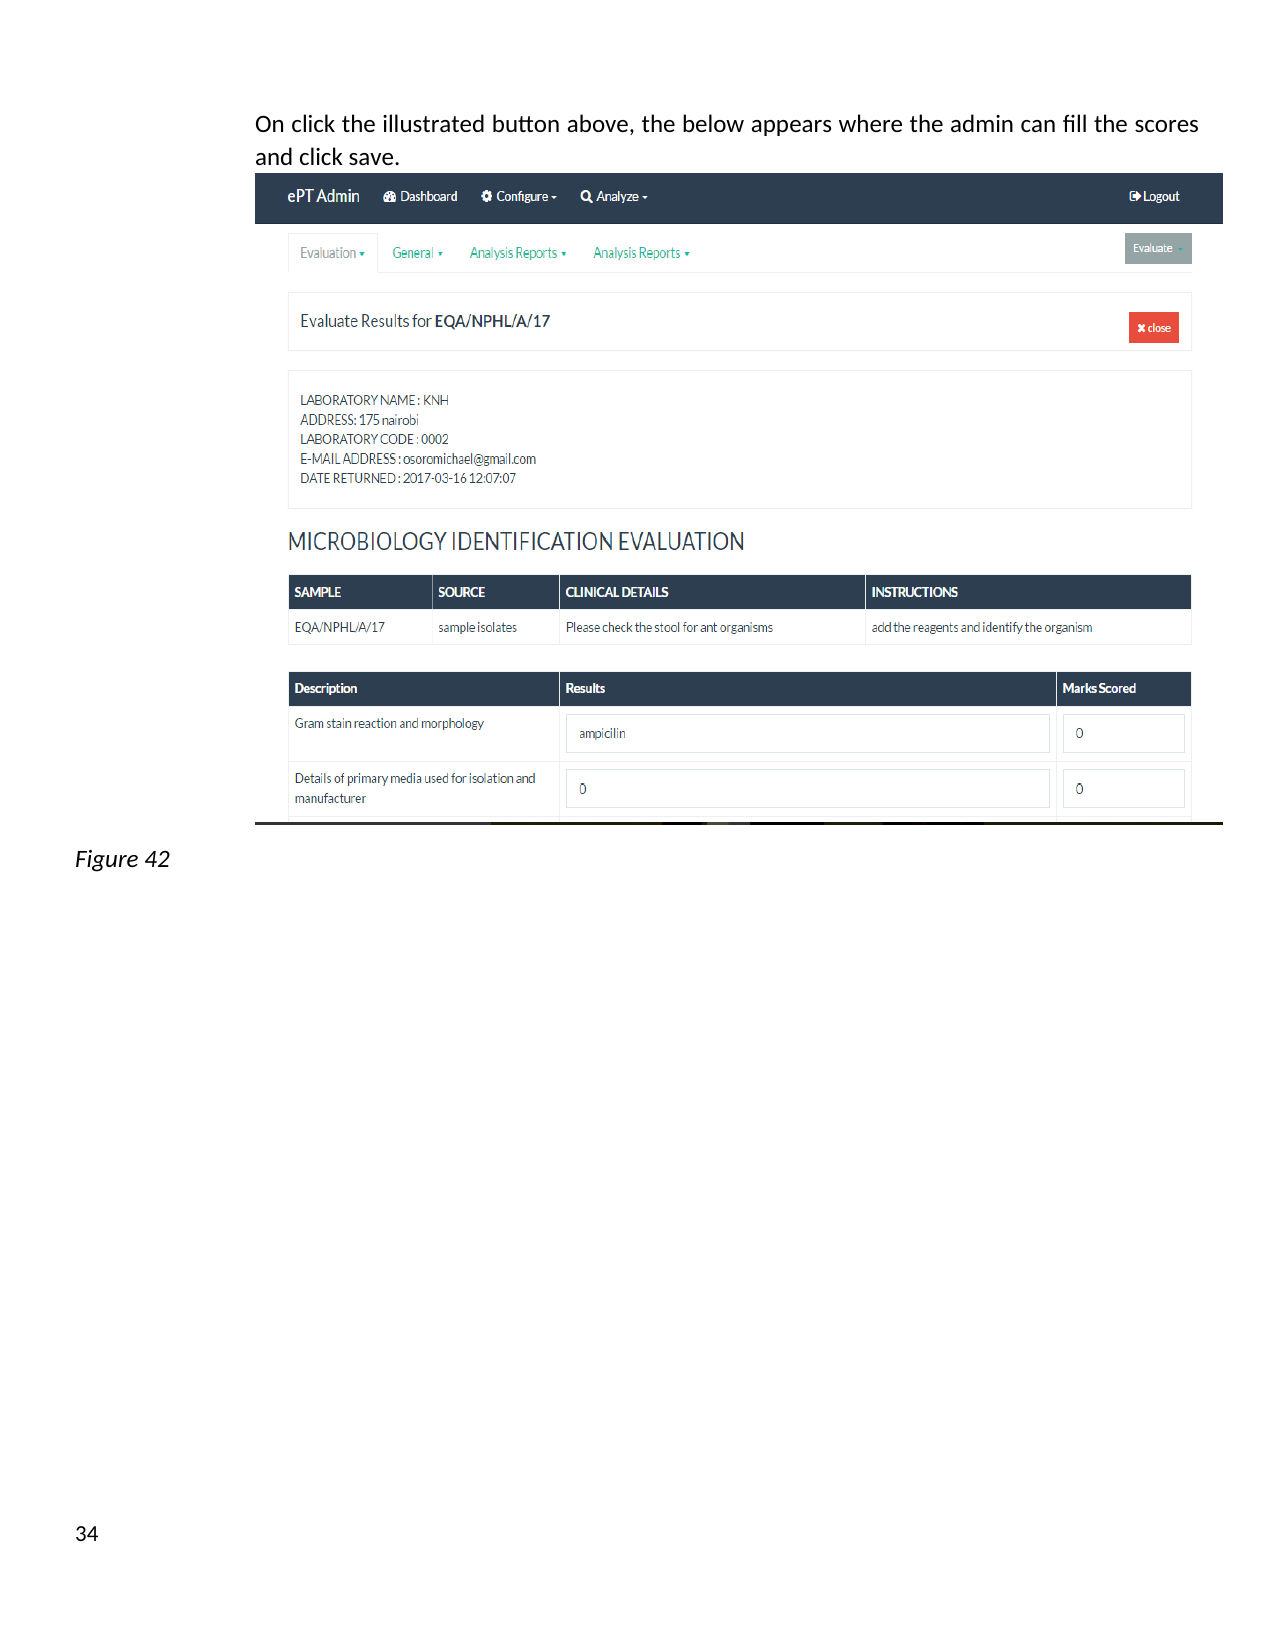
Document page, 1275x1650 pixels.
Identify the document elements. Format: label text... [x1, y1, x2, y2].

picture [255, 173, 1223, 825]
text Figure 42 [75, 843, 1200, 873]
list On click the illustrated button above, the below appears where the admin can fill the scores and click save. [255, 108, 1200, 171]
